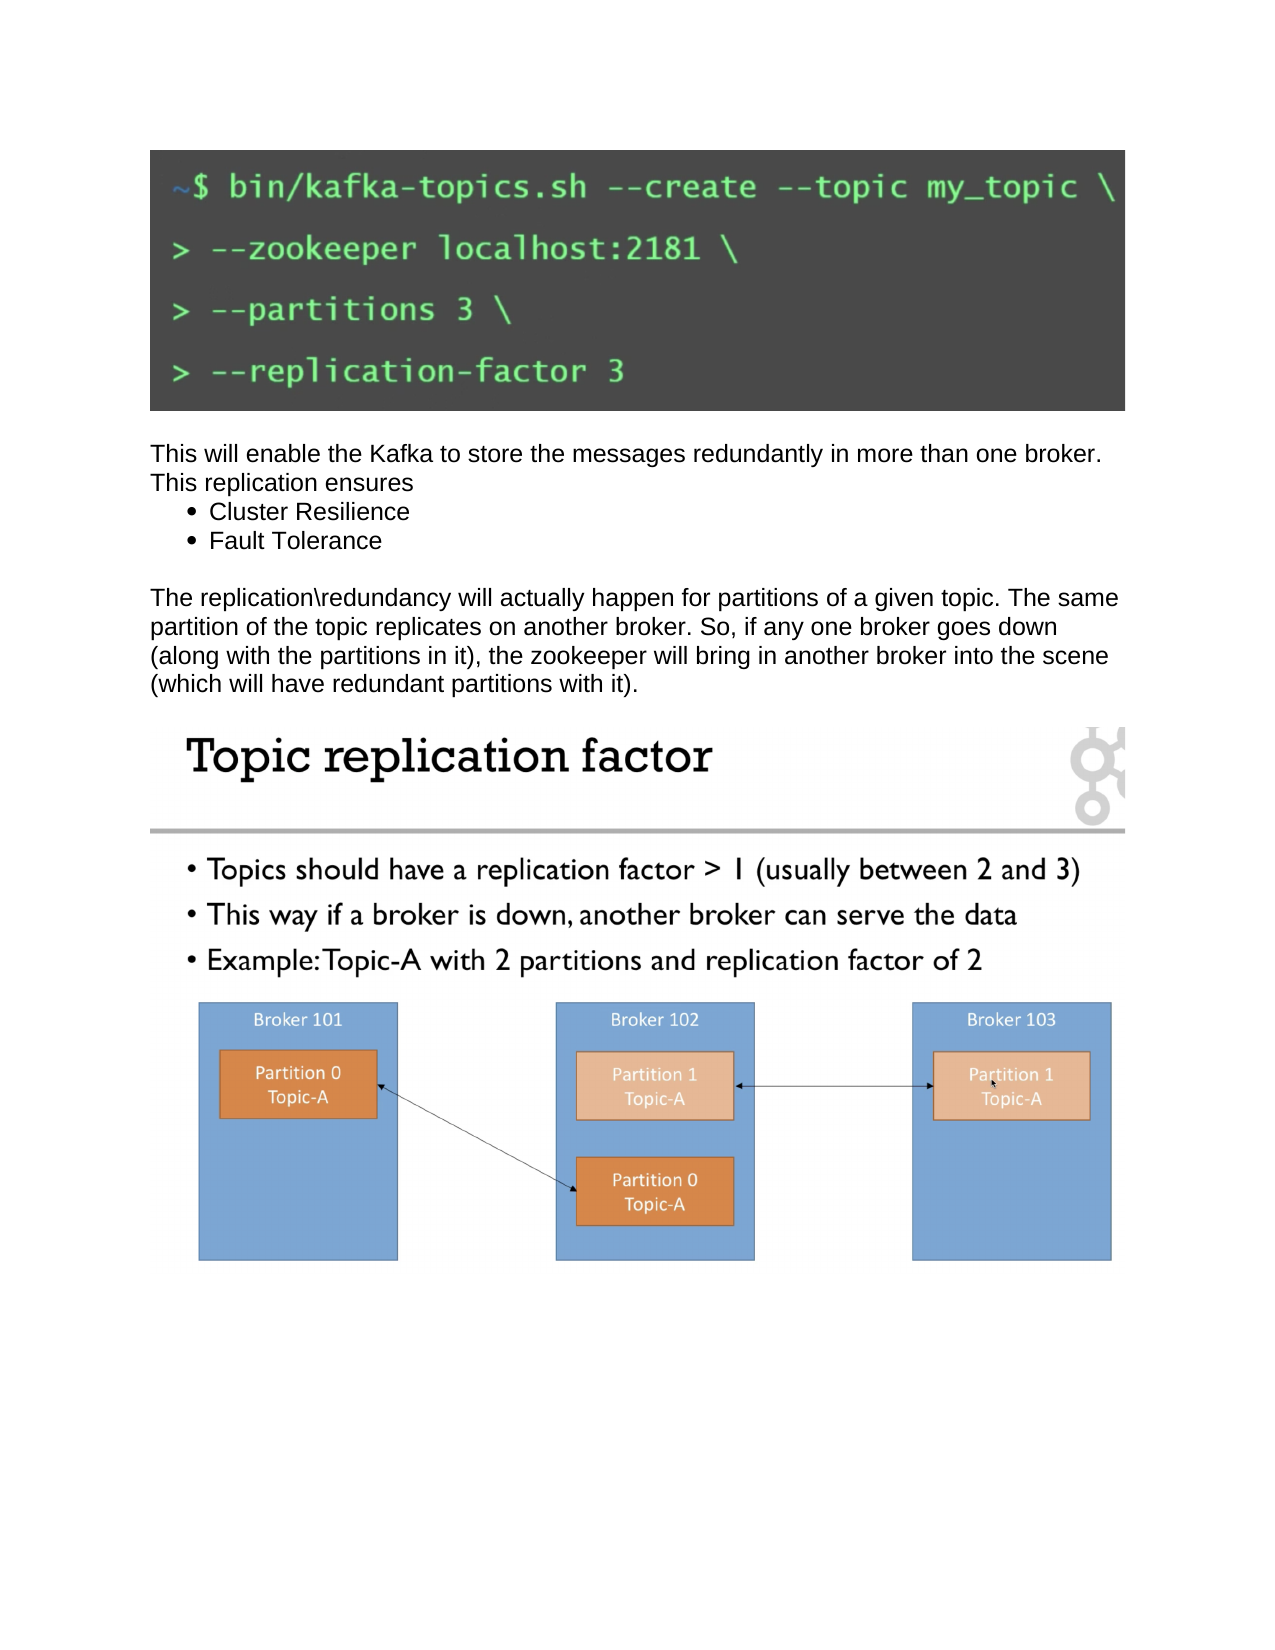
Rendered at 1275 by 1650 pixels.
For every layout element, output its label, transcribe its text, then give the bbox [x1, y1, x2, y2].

text The replication\redundancy will actually happen for partitions of a given topic. The same partition of the topic replicates on another broker. So, if any one broker goes down (along with the partitions in it), the zookeeper will bring in another broker into the scene (which will have redundant partitions with it). [150, 583, 1125, 698]
list Cluster Resilience [187, 497, 1125, 526]
text This will enable the Kafka to store the messages redundantly in more than one broker. This replication ensures [150, 439, 1125, 497]
picture [150, 727, 1125, 1274]
picture [150, 150, 1125, 411]
list Fault Tolerance [187, 526, 1125, 554]
